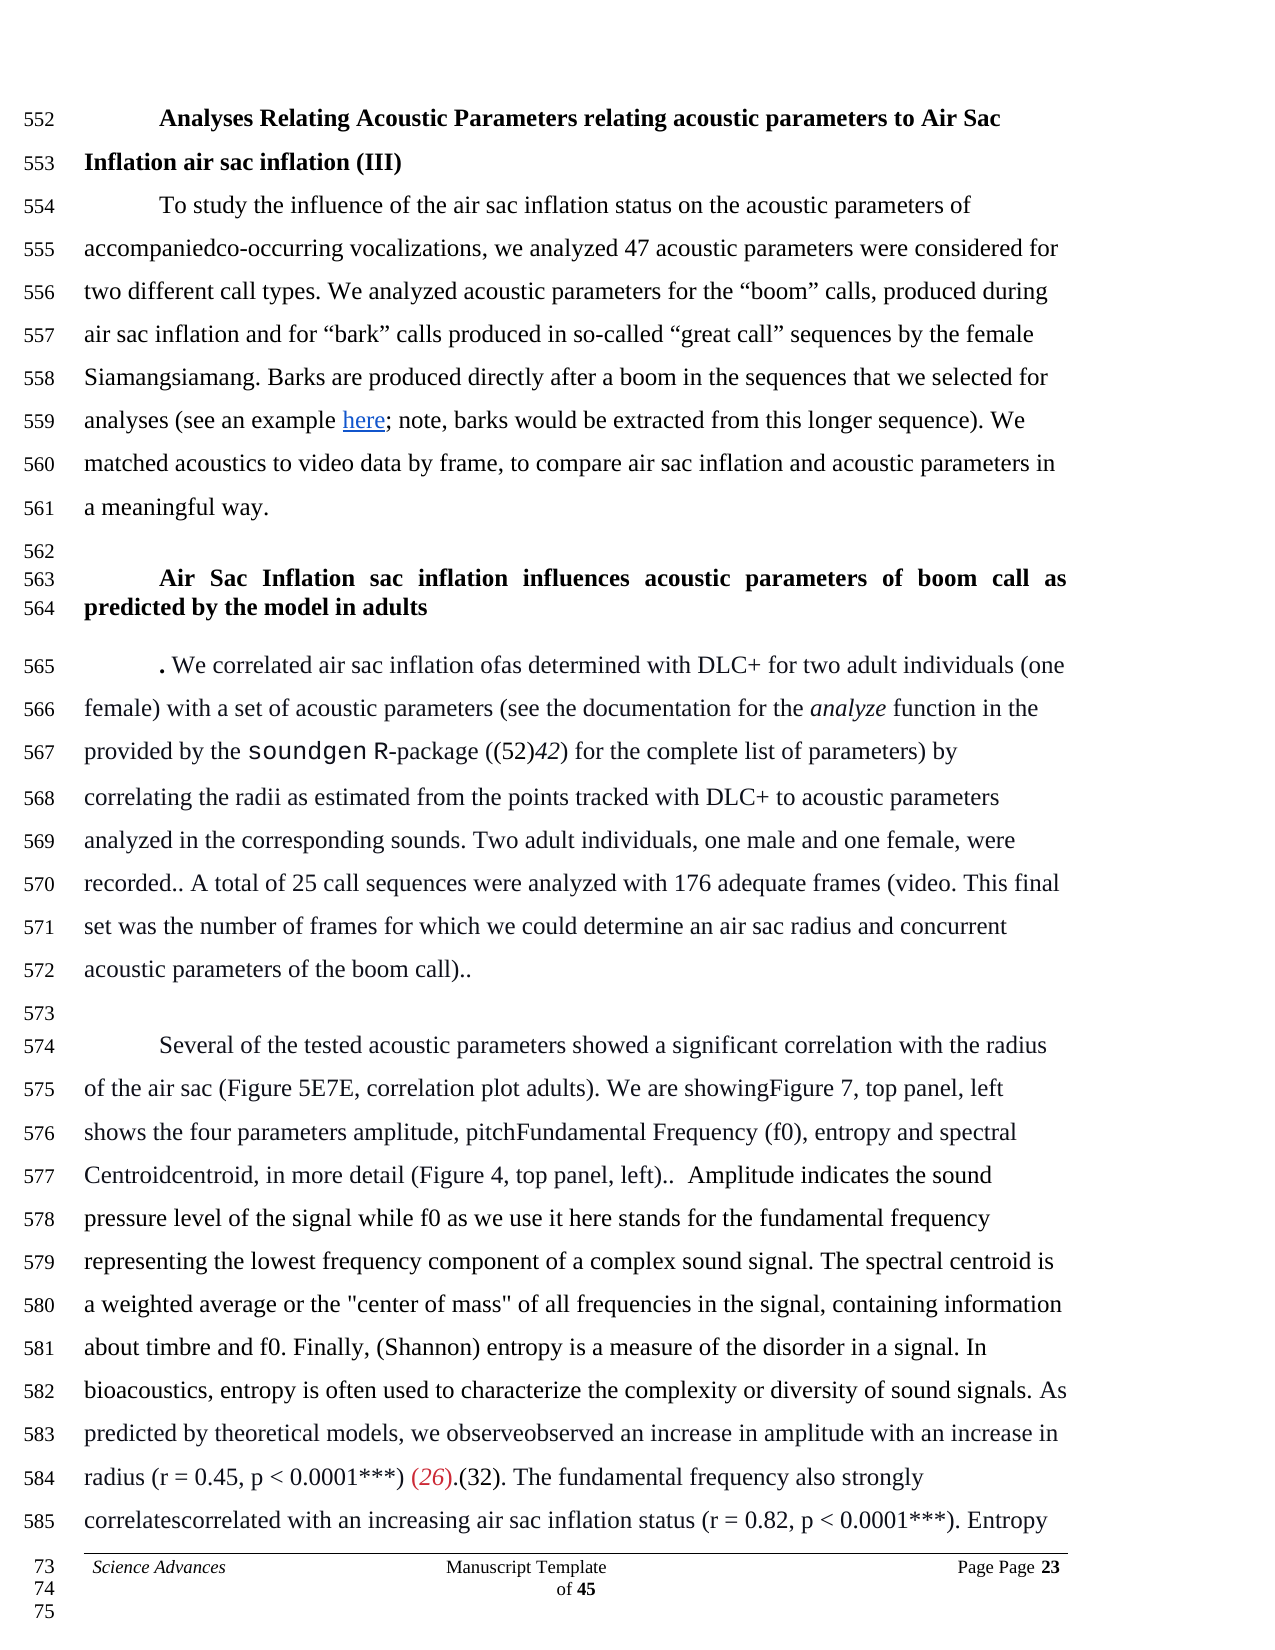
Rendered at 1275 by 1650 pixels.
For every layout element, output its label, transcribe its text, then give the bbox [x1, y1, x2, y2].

text Analyses to (III) [84, 103, 1068, 175]
text To study the influence of the air sac inflation on the acoustic parameters of vocalizations, 47 acoustic parameters for two different call types. We analyzed acoustic parameters for the “boom” calls, produced during air sac inflation and for “bark” calls produced in so-called “great call” sequences by the female . Barks are produced directly after a boom in the sequences that we selected for analyses (see an example here; note, barks would be extracted from this longer sequence). We matched acoustics to video data by frame, to compare air sac inflation and acoustic parameters in a meaningful way. [84, 190, 1068, 520]
text We correlated air sac inflation adult individuals with a set of acoustic parameters soundgen R-package A total of 25 call sequences were analyzed with 176 adequate frames frames for which we could determine an air sac radius and concurrent acoustic parameters of the boom call [84, 650, 1068, 983]
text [84, 1030, 1068, 1533]
text Air influences acoustic parameters of boom call as predicted by model in adults [84, 563, 1068, 621]
